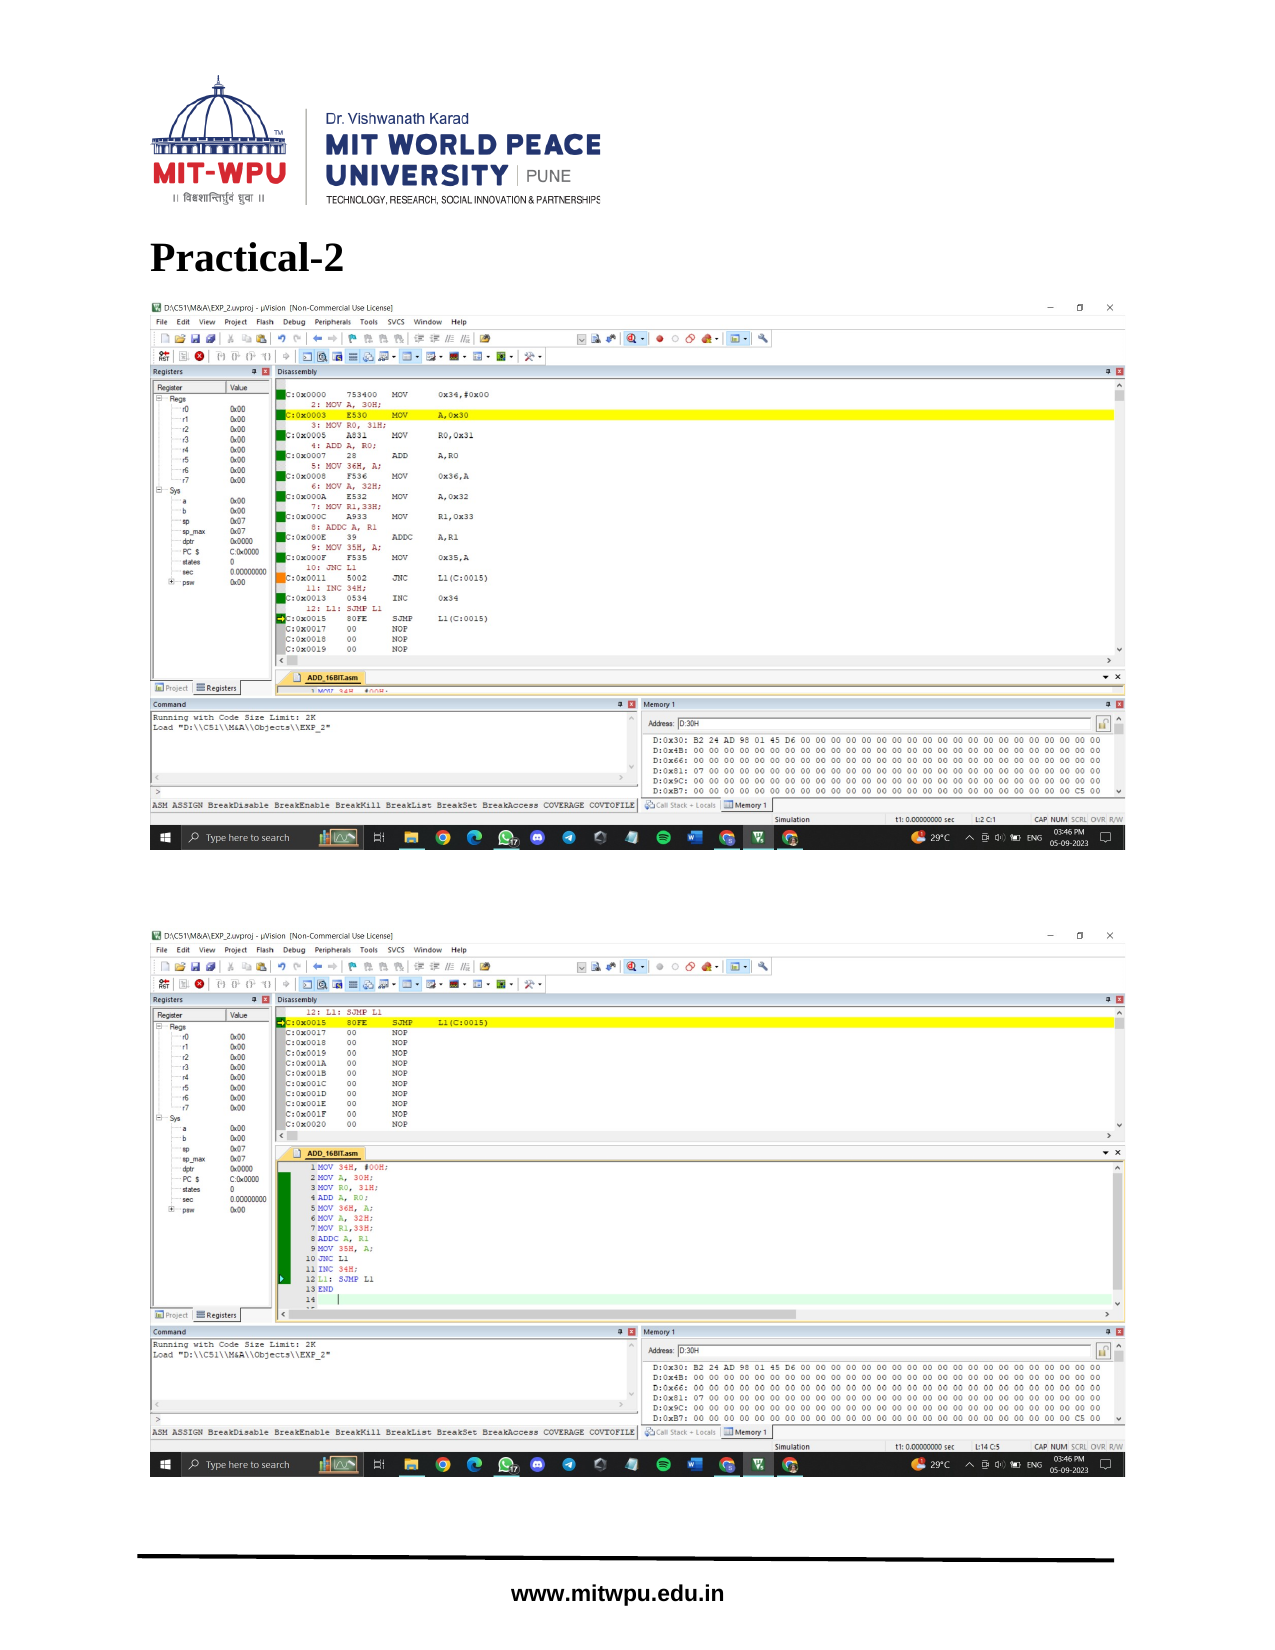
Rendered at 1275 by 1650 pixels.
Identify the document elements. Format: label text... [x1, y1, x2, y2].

picture [150, 75, 600, 205]
text Practical-2 [150, 233, 1125, 281]
picture [150, 301, 1125, 850]
picture [150, 928, 1125, 1477]
